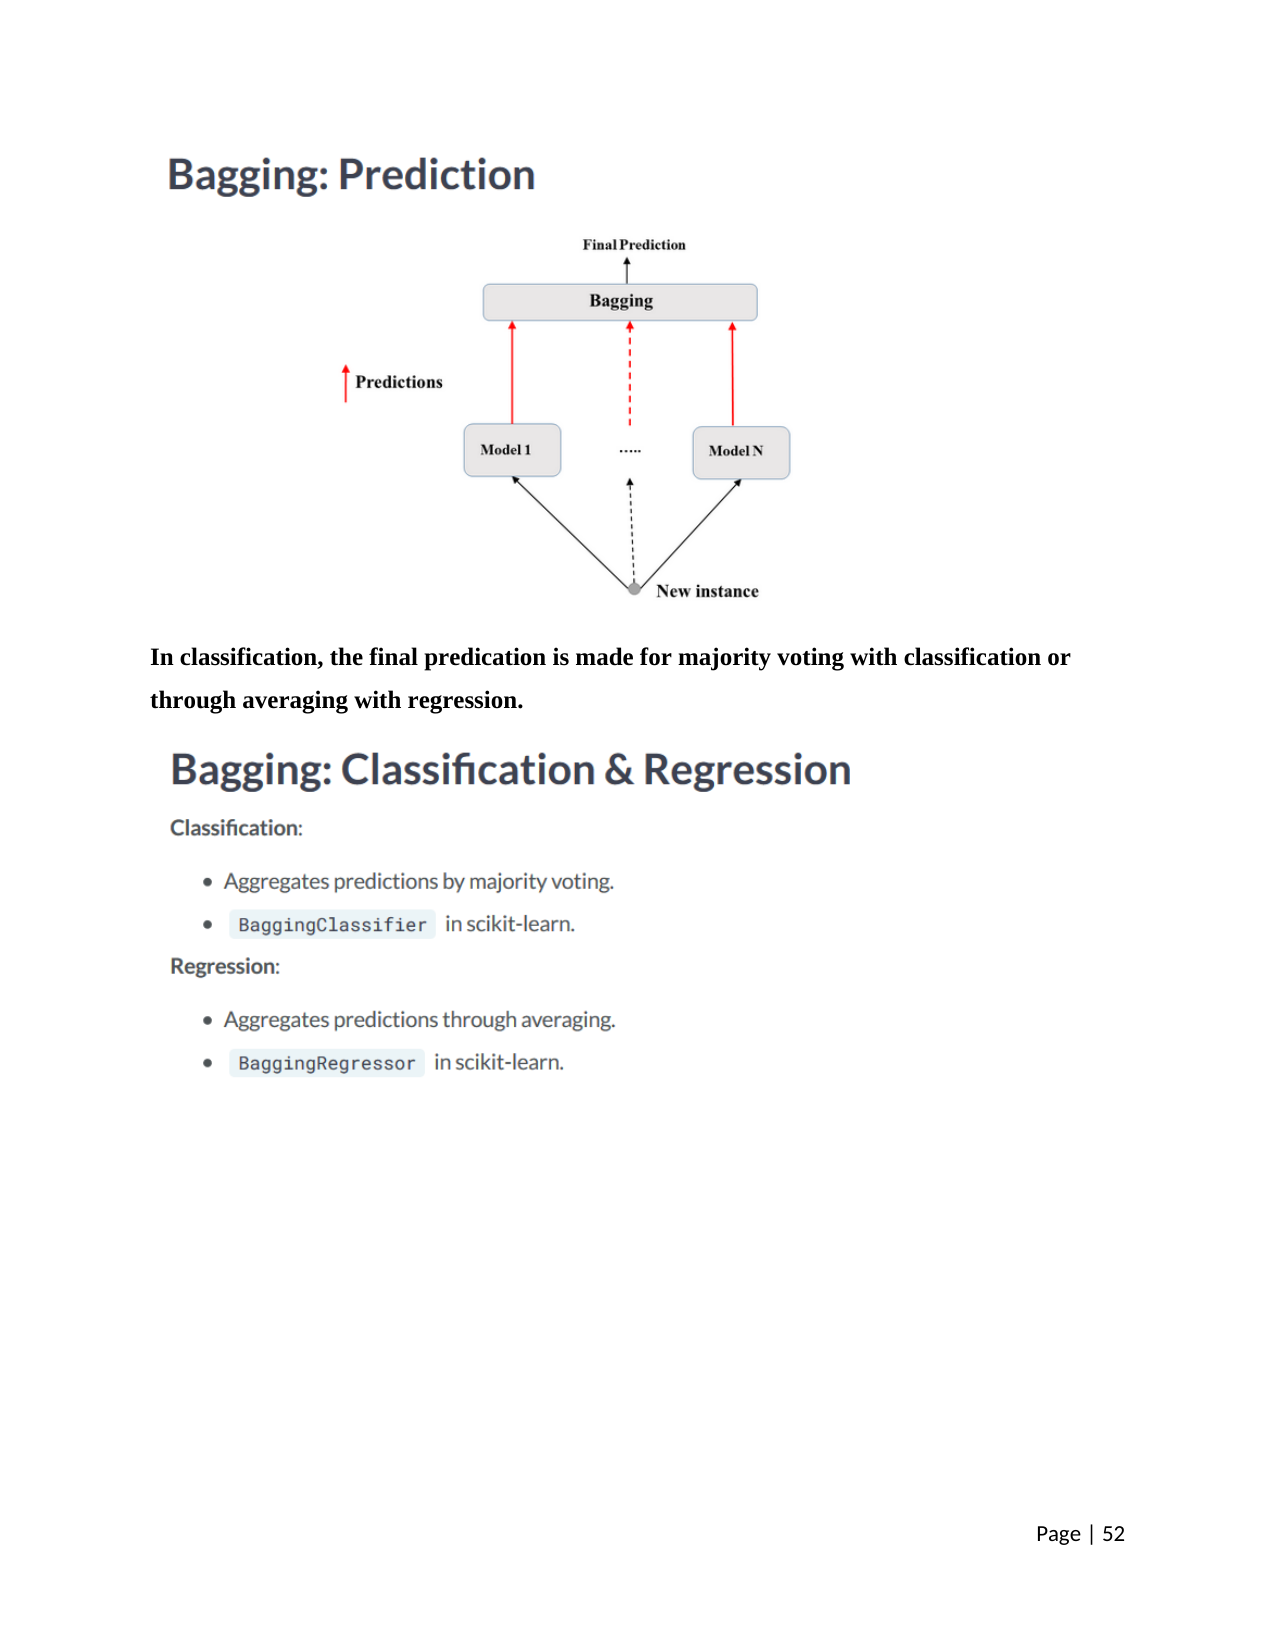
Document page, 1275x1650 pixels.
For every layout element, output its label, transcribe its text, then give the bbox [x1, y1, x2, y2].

picture [150, 744, 1125, 1087]
picture [150, 150, 1125, 611]
text In classification, the final predication is made for majority voting with classification or through averaging with regression. [150, 642, 1125, 713]
